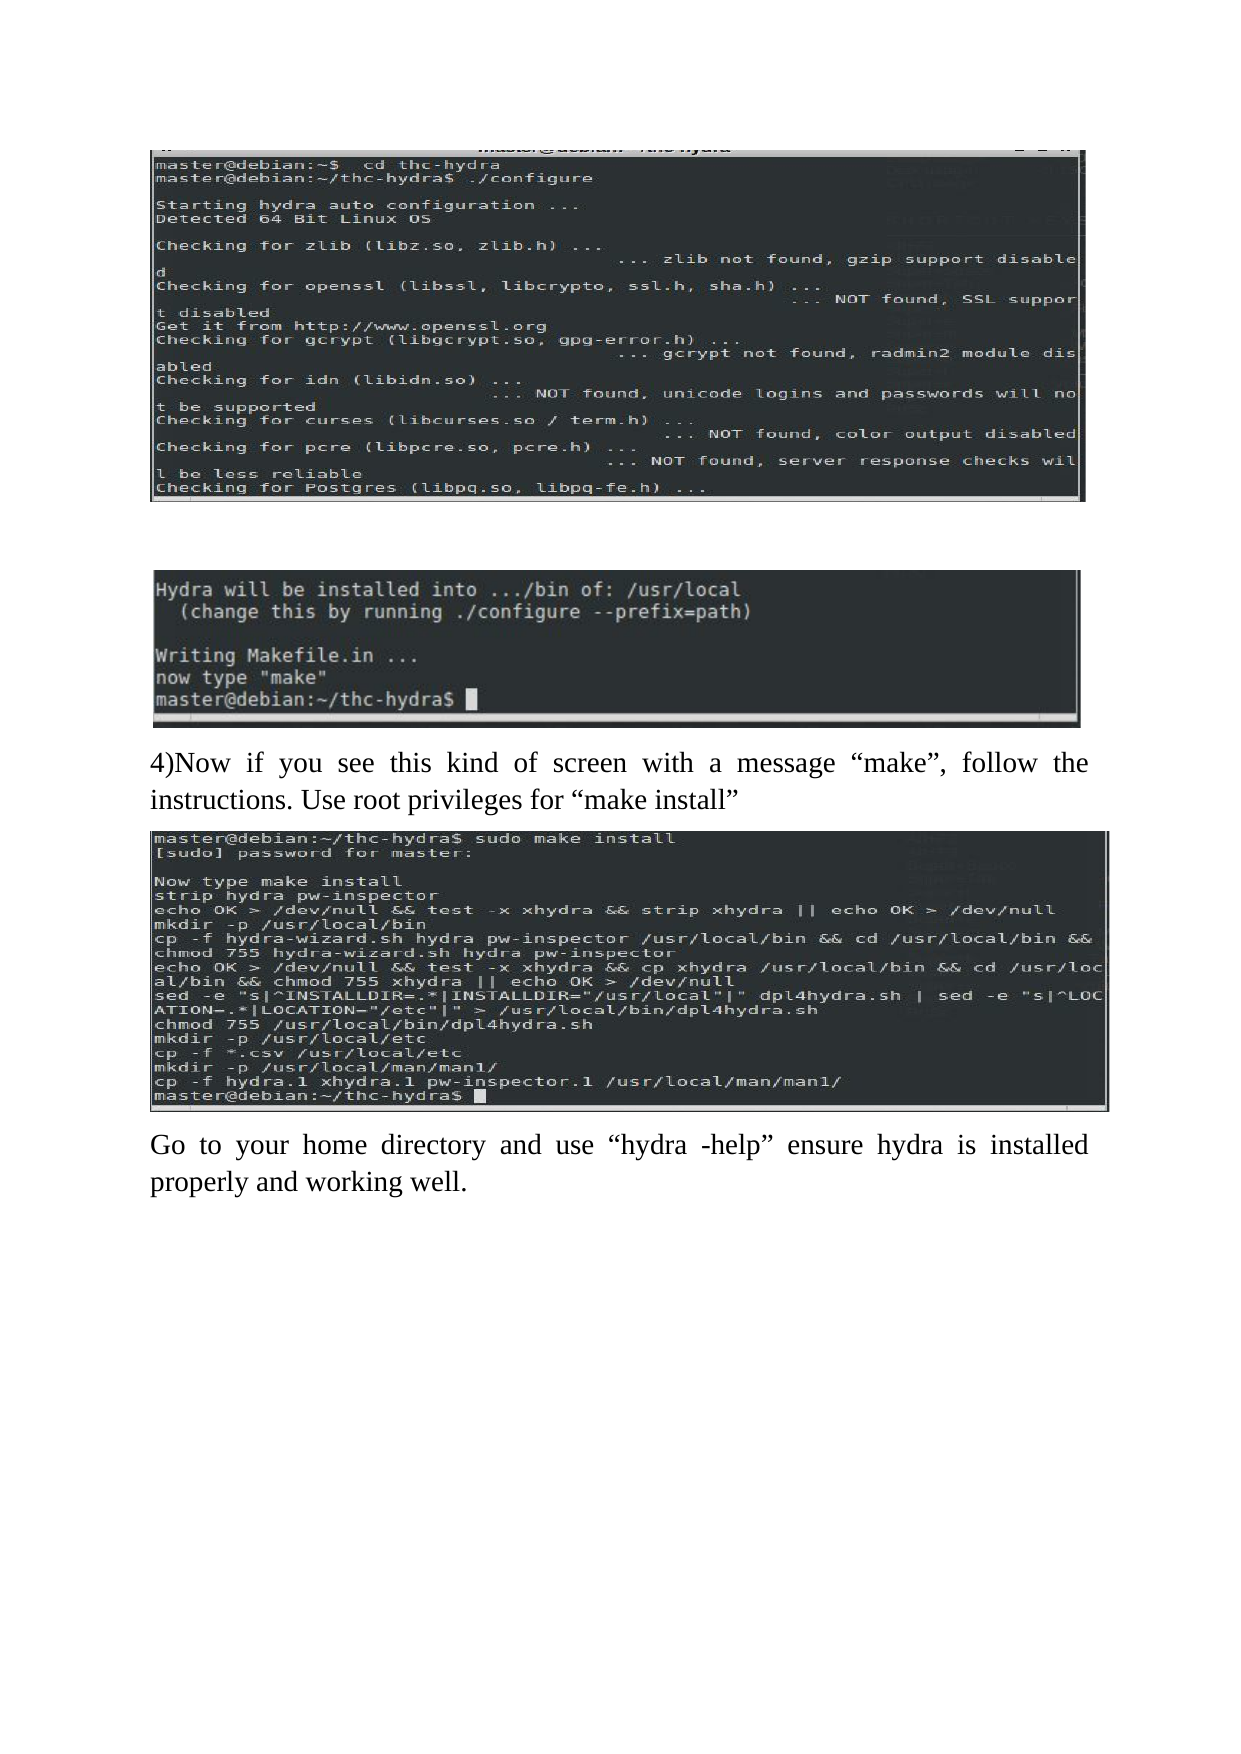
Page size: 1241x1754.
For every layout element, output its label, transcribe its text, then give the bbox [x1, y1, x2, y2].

text 4)Now if you see this kind of screen with a message “make”, follow the instructions. Use root privileges for “make install” [150, 745, 1090, 816]
picture [150, 831, 1110, 1112]
picture [153, 570, 1081, 728]
picture [150, 150, 1086, 502]
text Go to your home directory and use “hydra -help” ensure hydra is installed properly and working well. [150, 1127, 1090, 1198]
